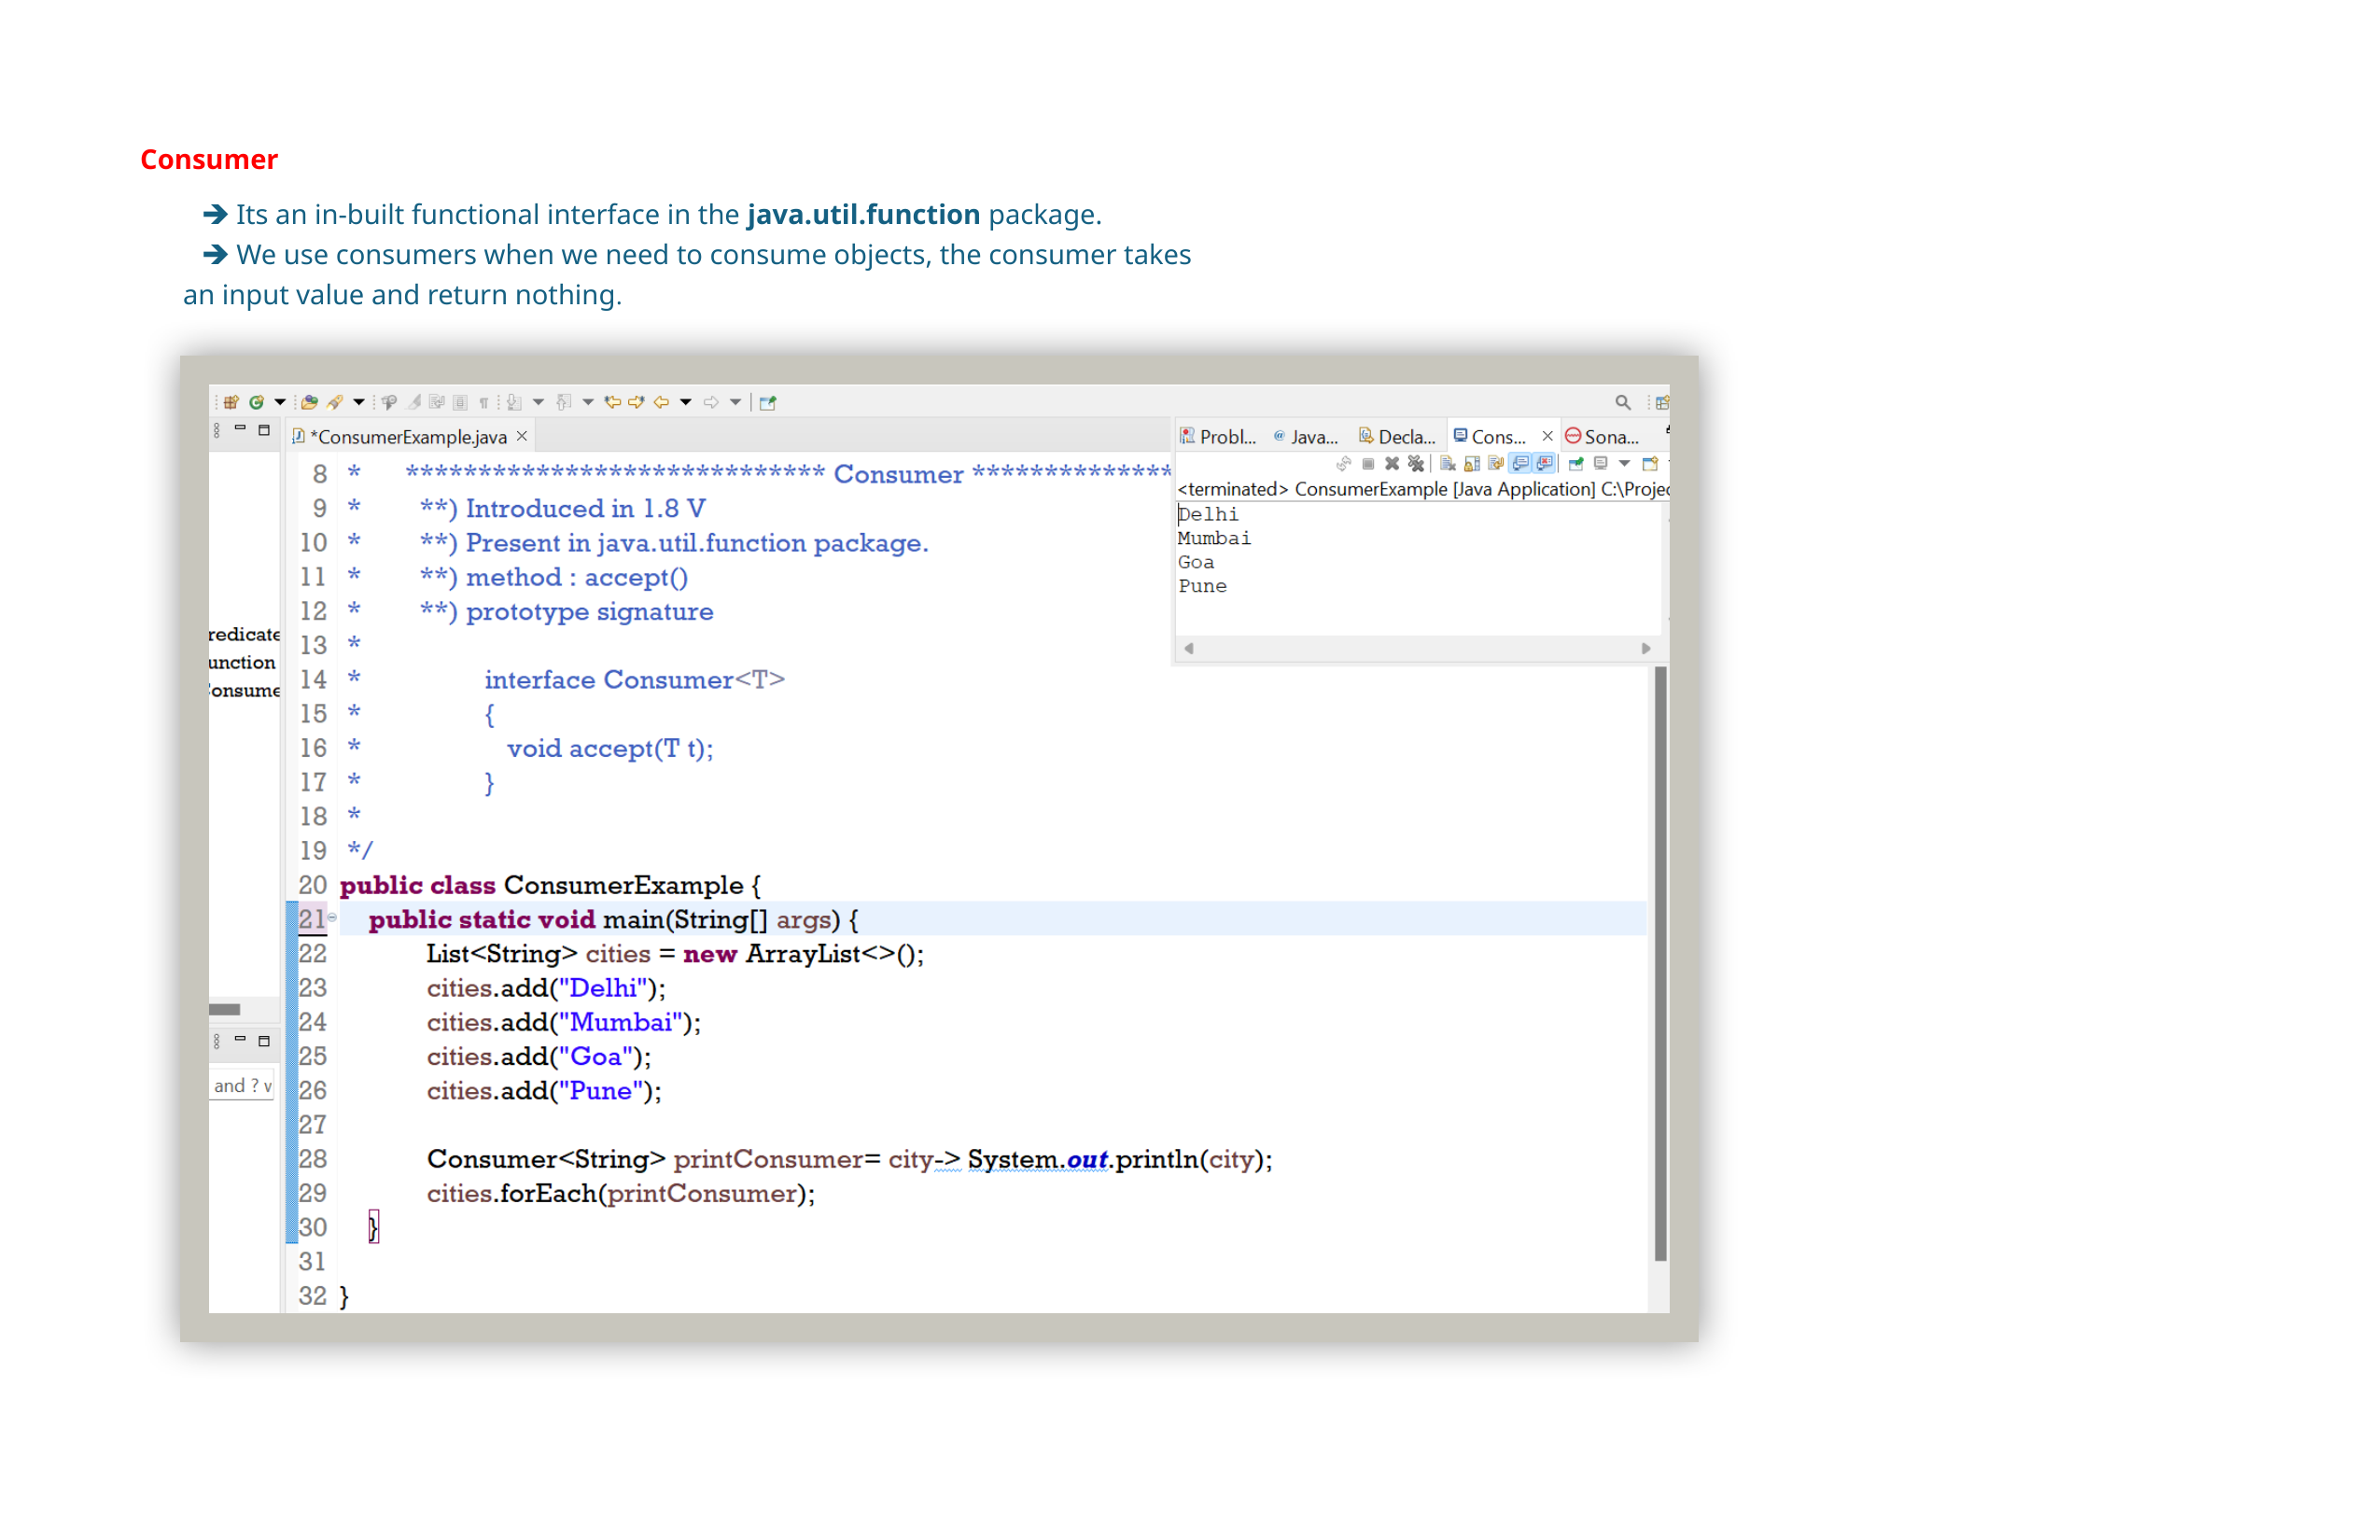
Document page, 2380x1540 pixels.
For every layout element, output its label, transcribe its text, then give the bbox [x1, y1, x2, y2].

picture [209, 385, 1670, 1313]
text Consumer [140, 140, 2240, 177]
list Its an in-built functional interface in the java.util.function package. [202, 195, 2240, 232]
list We use consumers when we need to consume objects, the consumer takes [202, 235, 2240, 273]
list an input value and return nothing. [183, 275, 2240, 313]
